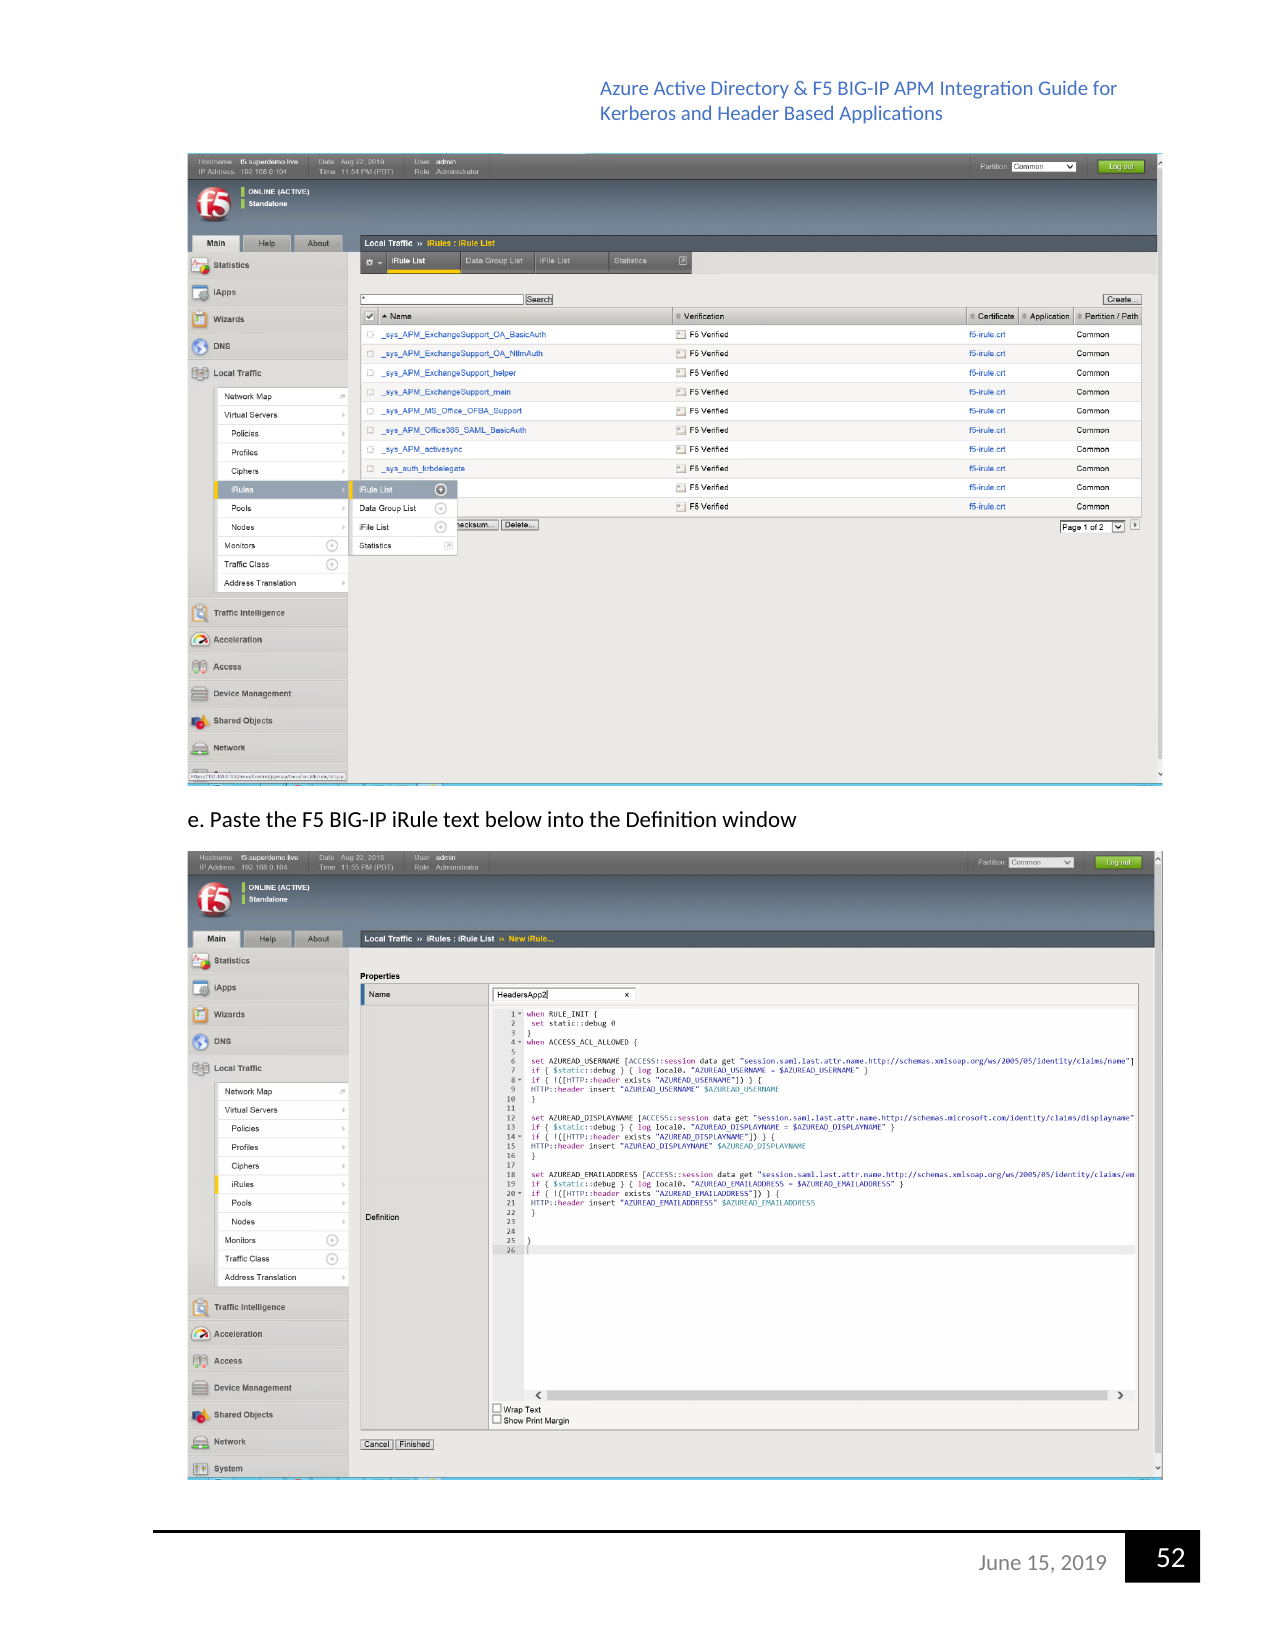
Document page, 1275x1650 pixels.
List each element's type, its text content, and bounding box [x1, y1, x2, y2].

text e. Paste the F5 BIG-IP iRule text below into the Definition window [187, 805, 1125, 833]
picture [187, 851, 1163, 1480]
picture [187, 153, 1163, 786]
